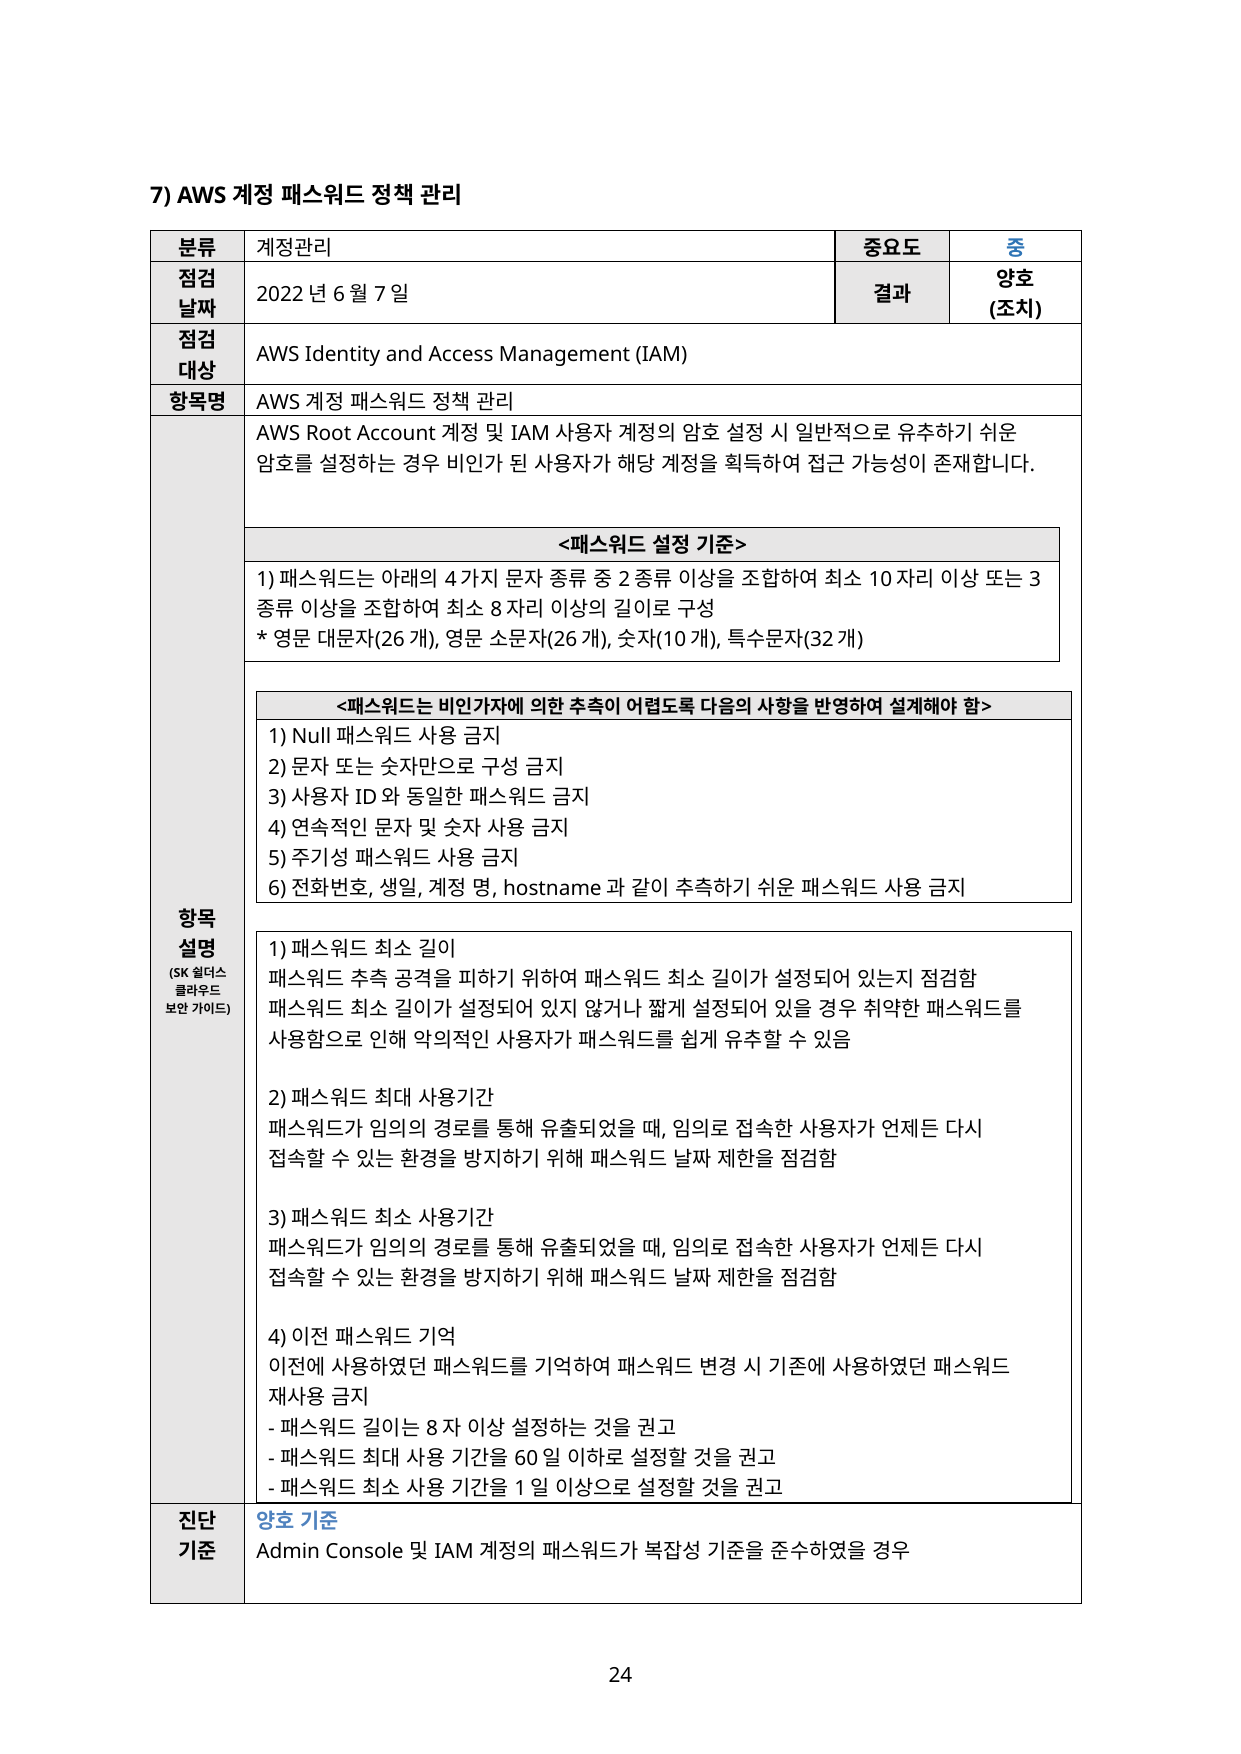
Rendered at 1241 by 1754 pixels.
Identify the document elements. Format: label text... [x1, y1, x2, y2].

text 7) AWS 계정 패스워드 정책 관리 [150, 177, 1090, 211]
table_cell 진단 기준 [151, 1504, 244, 1603]
table_cell 2022년 6월 7일 [245, 262, 834, 323]
table_cell AWS Identity and Access Management (IAM) [245, 324, 1081, 384]
table_cell 항목 설명 (SK 쉴더스 클라우드 보안 가이드) [151, 416, 244, 1503]
table_header 중요도 [836, 231, 949, 261]
table_cell 점검 날짜 [151, 262, 244, 323]
table_header 분류 [151, 231, 244, 261]
table_header 중 [950, 231, 1081, 261]
table_cell 결과 [836, 262, 949, 323]
table_cell 점검 대상 [151, 324, 244, 384]
table_header 계정관리 [245, 231, 834, 261]
table_cell AWS Root Account 계정 및 IAM 사용자 계정의 암호 설정 시 일반적으로 유추하기 쉬운 암호를 설정하는 경우 비인가 된 사용자가 해당 계정을 획득하여 접근 가능성이 존재합니다. [245, 416, 1081, 1503]
table_cell AWS 계정 패스워드 정책 관리 [245, 385, 1081, 415]
table_cell 양호 (조치) [950, 262, 1081, 323]
table_cell 항목명 [151, 385, 244, 415]
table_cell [245, 1504, 1081, 1603]
